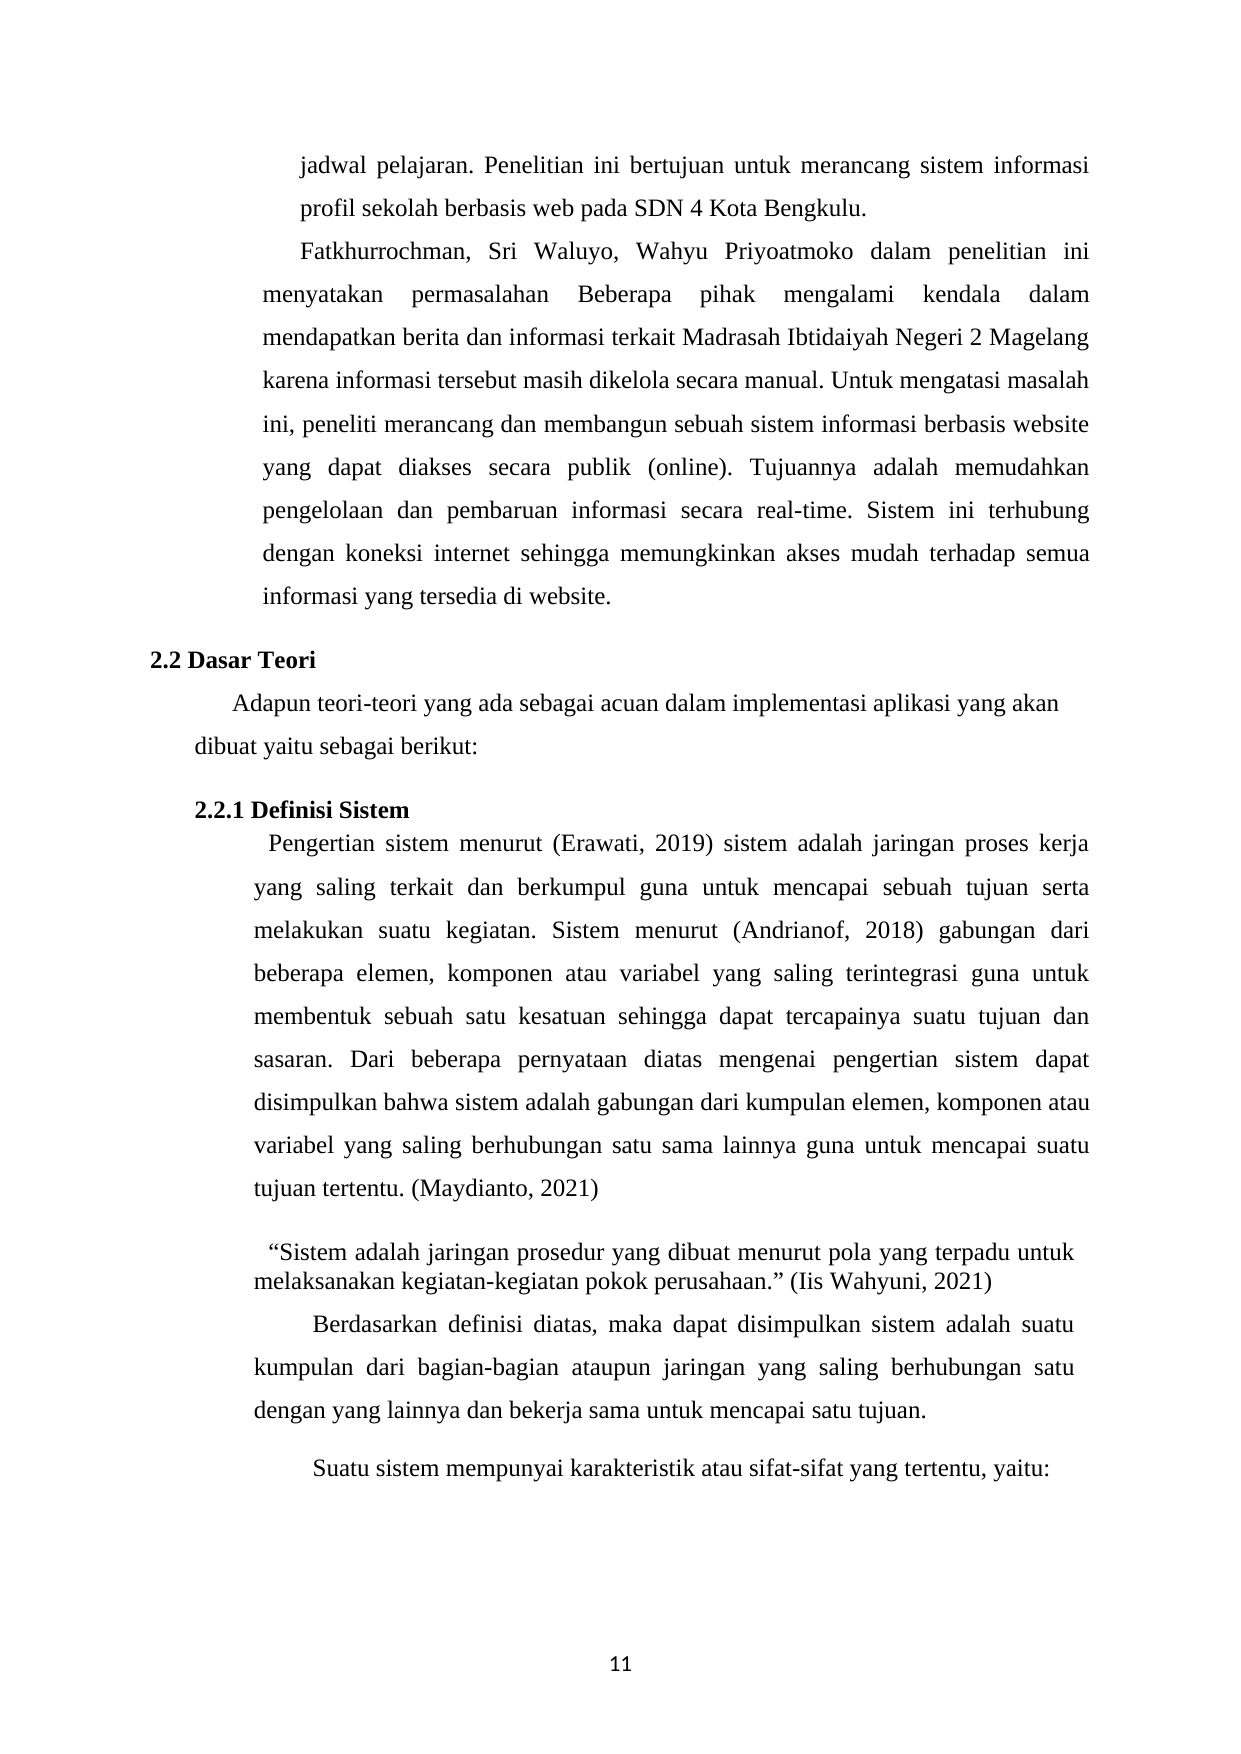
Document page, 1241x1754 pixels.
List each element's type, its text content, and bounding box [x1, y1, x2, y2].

subtitle 2.2.1 Definisi Sistem [194, 795, 1090, 824]
subtitle 2.2 Dasar Teori [150, 645, 1090, 674]
text Adapun teori-teori yang ada sebagai acuan dalam implementasi aplikasi yang akan dibuat yaitu sebagai berikut: [194, 688, 1090, 760]
list Fatkhurrochman, Sri Waluyo, Wahyu Priyoatmoko dalam penelitian ini menyatakan permasalahan Beberapa pihak mengalami kendala dalam mendapatkan berita dan informasi terkait Madrasah Ibtidaiyah Negeri 2 Magelang karena informasi tersebut masih dikelola secara manual. Untuk mengatasi masalah ini, peneliti merancang dan membangun sebuah sistem informasi berbasis website yang dapat diakses secara publik (online). Tujuannya adalah memudahkan pengelolaan dan pembaruan informasi secara real-time. Sistem ini terhubung dengan koneksi internet sehingga memungkinkan akses mudah terhadap semua informasi yang tersedia di website. [262, 236, 1090, 610]
text Berdasarkan definisi diatas, maka dapat disimpulkan sistem adalah suatu kumpulan dari bagian-bagian ataupun jaringan yang saling berhubungan satu dengan yang lainnya dan bekerja sama untuk mencapai satu tujuan. [253, 1309, 1075, 1424]
text “Sistem adalah jaringan prosedur yang dibuat menurut pola yang terpadu untuk melaksanakan kegiatan-kegiatan pokok perusahaan.” [253, 1237, 1075, 1295]
text Pengertian sistem menurut (Erawati, 2019) sistem adalah jaringan proses kerja yang saling terkait dan berkumpul guna untuk mencapai sebuah tujuan serta melakukan suatu kegiatan. Sistem menurut (Andrianof, 2018) gabungan dari beberapa elemen, komponen atau variabel yang saling terintegrasi guna untuk membentuk sebuah satu kesatuan sehingga dapat tercapainya suatu tujuan dan sasaran. Dari beberapa pernyataan diatas mengenai pengertian sistem dapat disimpulkan bahwa sistem adalah gabungan dari kumpulan elemen, komponen atau variabel yang saling berhubungan satu sama lainnya guna untuk mencapai suatu tujuan tertentu. [253, 828, 1090, 1202]
text Suatu sistem mempunyai karakteristik atau sifat-sifat yang tertentu, yaitu: [253, 1453, 1075, 1482]
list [300, 150, 1090, 222]
